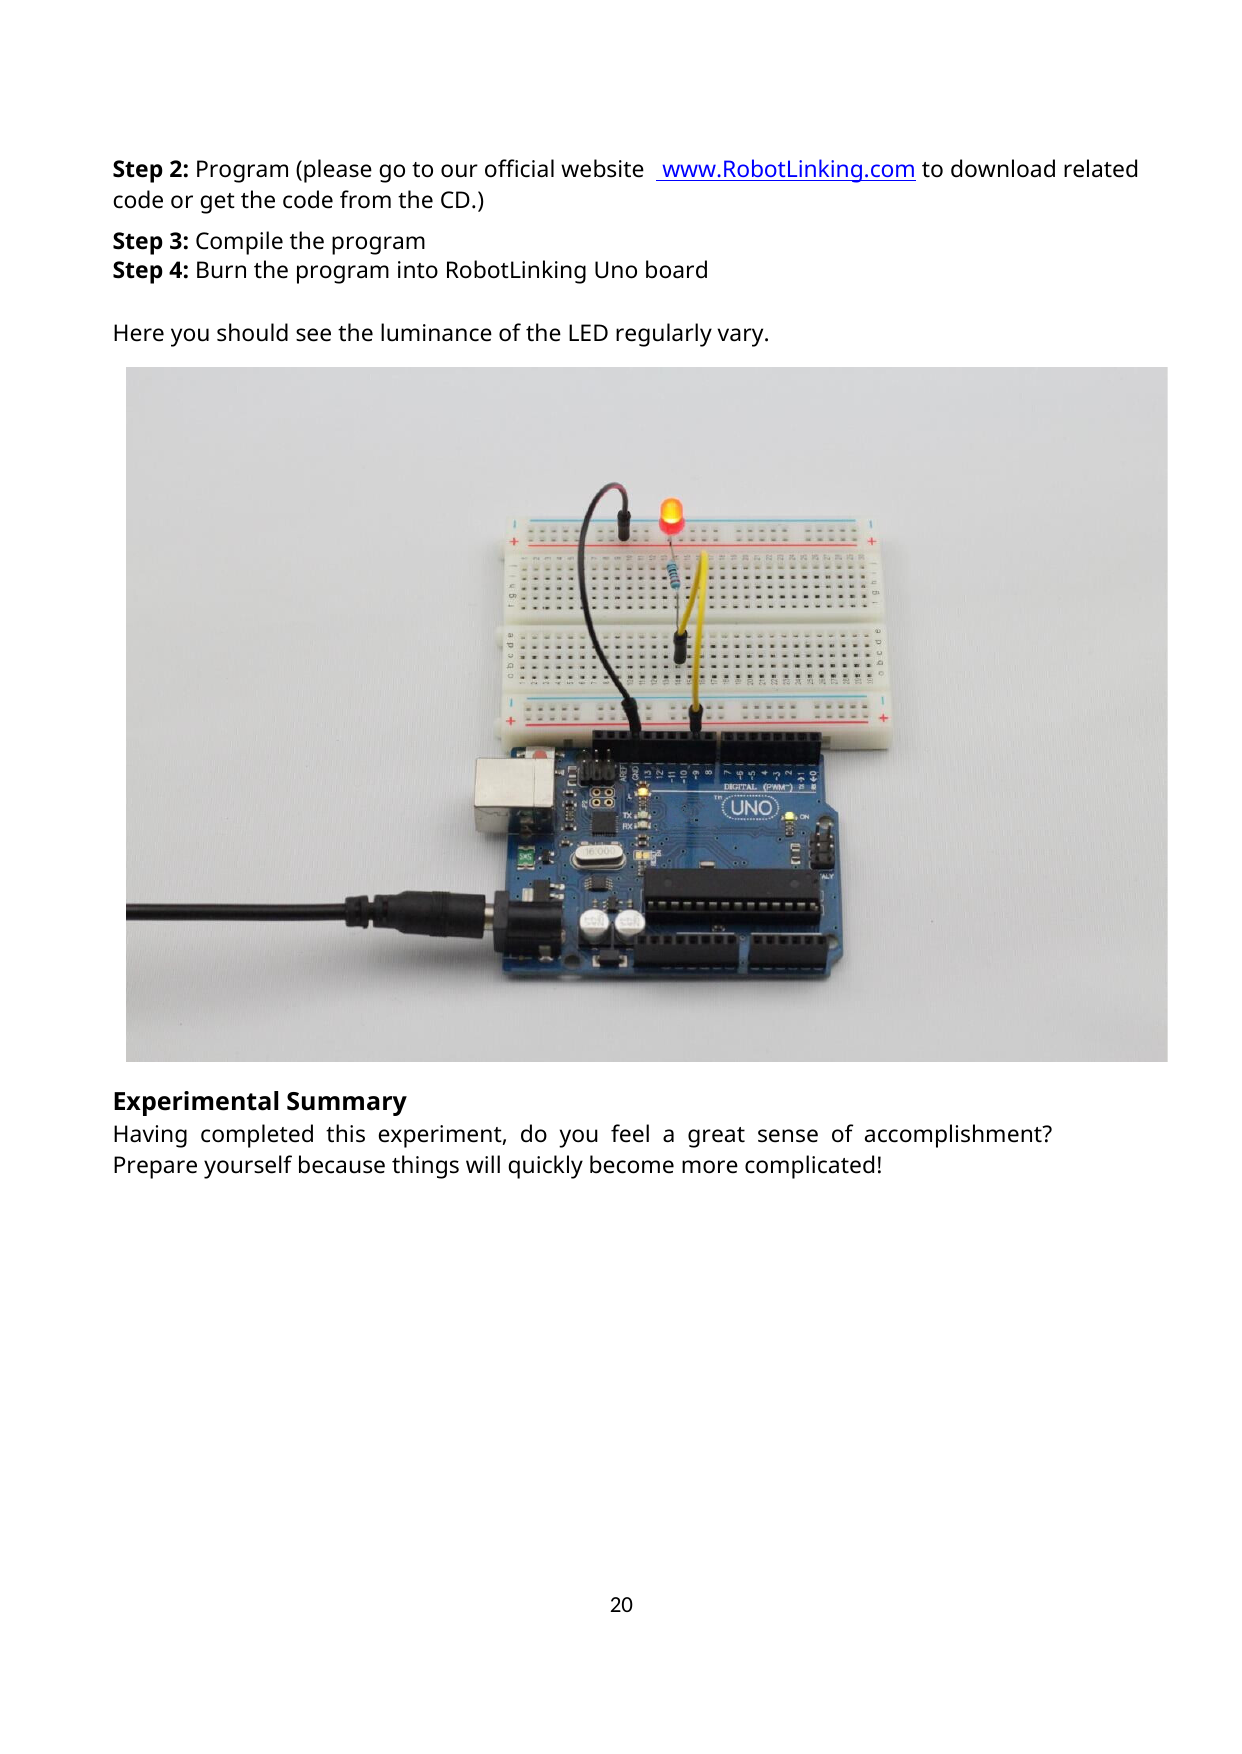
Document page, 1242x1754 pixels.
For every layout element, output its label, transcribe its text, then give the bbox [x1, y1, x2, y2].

text code or get the code from the CD.) [112, 184, 1144, 215]
text Step 3: Compile the program [112, 215, 1144, 254]
text Experimental Summary [112, 1084, 1144, 1117]
text Having completed this experiment, do you feel a great sense of accomplishment? Prepare yourself because things will quickly become more complicated! [112, 1118, 1137, 1180]
text Step 2: Program (please go to our official website www.RobotLinking.com to download related [112, 148, 1144, 183]
text Step 4: Burn the program into RobotLinking Uno board [112, 254, 1144, 286]
picture [126, 367, 1168, 1062]
text Here you should see the luminance of the LED regularly vary. [112, 307, 1144, 344]
